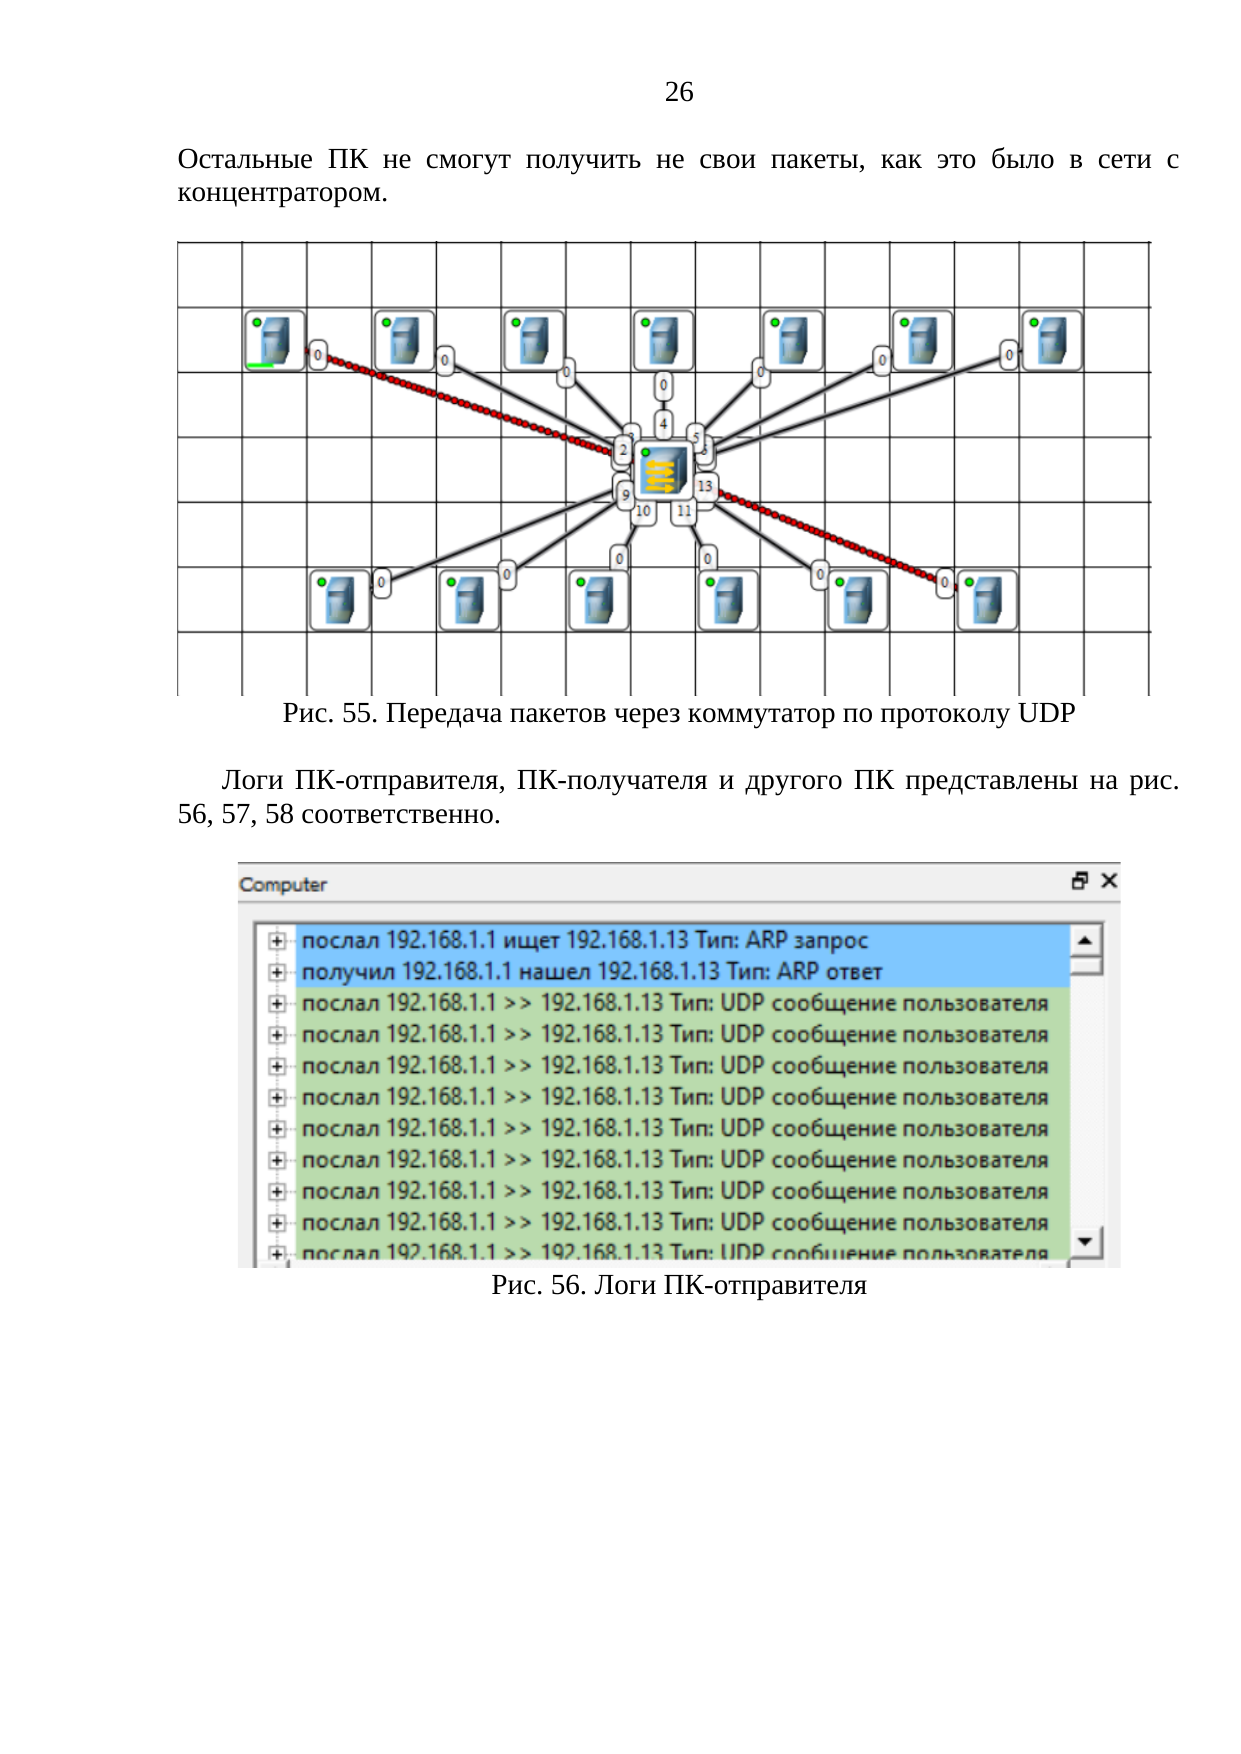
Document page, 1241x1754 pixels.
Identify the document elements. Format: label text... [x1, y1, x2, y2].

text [177, 141, 1181, 208]
picture [237, 862, 1121, 1268]
text Рис. 56. Логи ПК-отправителя [177, 1267, 1181, 1301]
text Рис. 55. Передача пакетов через коммутатор по протоколу UDP [177, 695, 1181, 729]
text Логи ПК-отправителя, ПК-получателя и другого ПК представлены на рис. 56, 57, 58 соответственно. [177, 762, 1181, 829]
picture [177, 241, 1152, 696]
